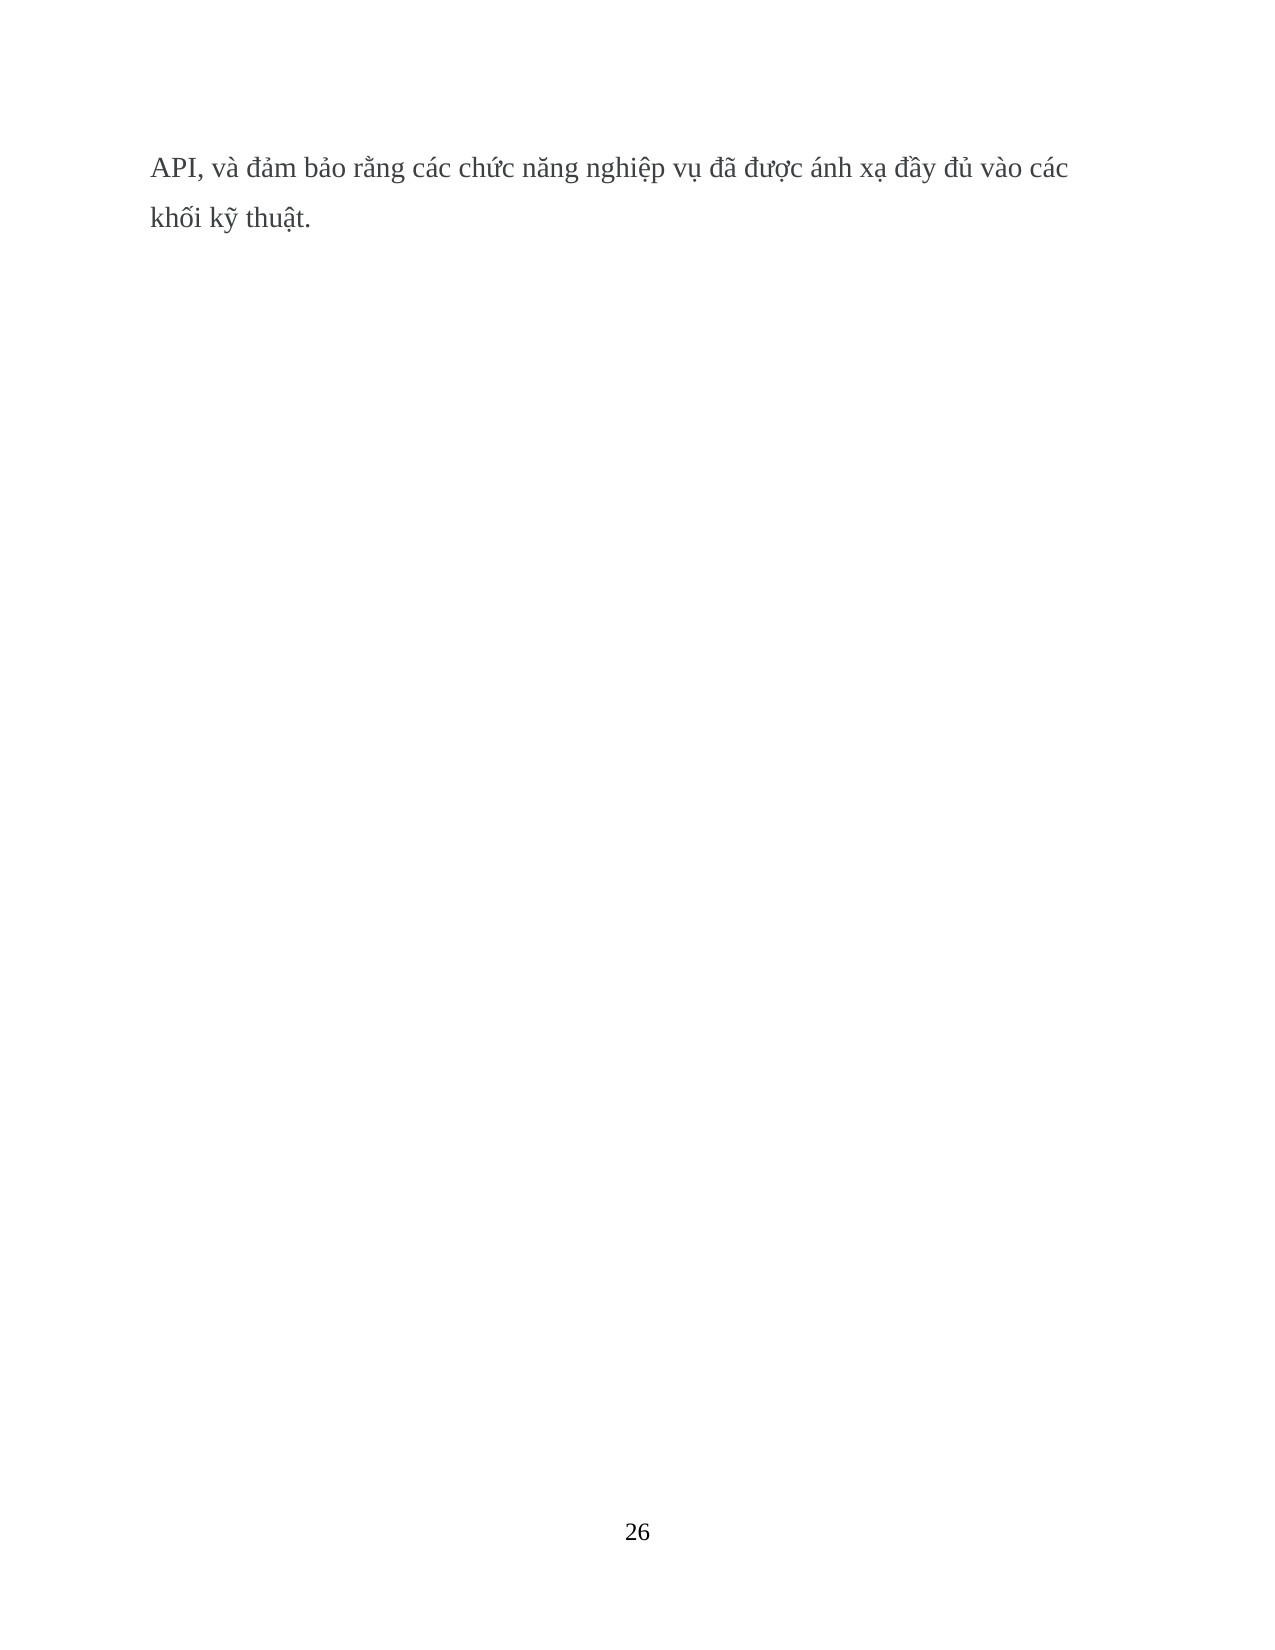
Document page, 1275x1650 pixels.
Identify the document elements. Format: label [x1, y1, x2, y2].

text [150, 150, 1125, 234]
